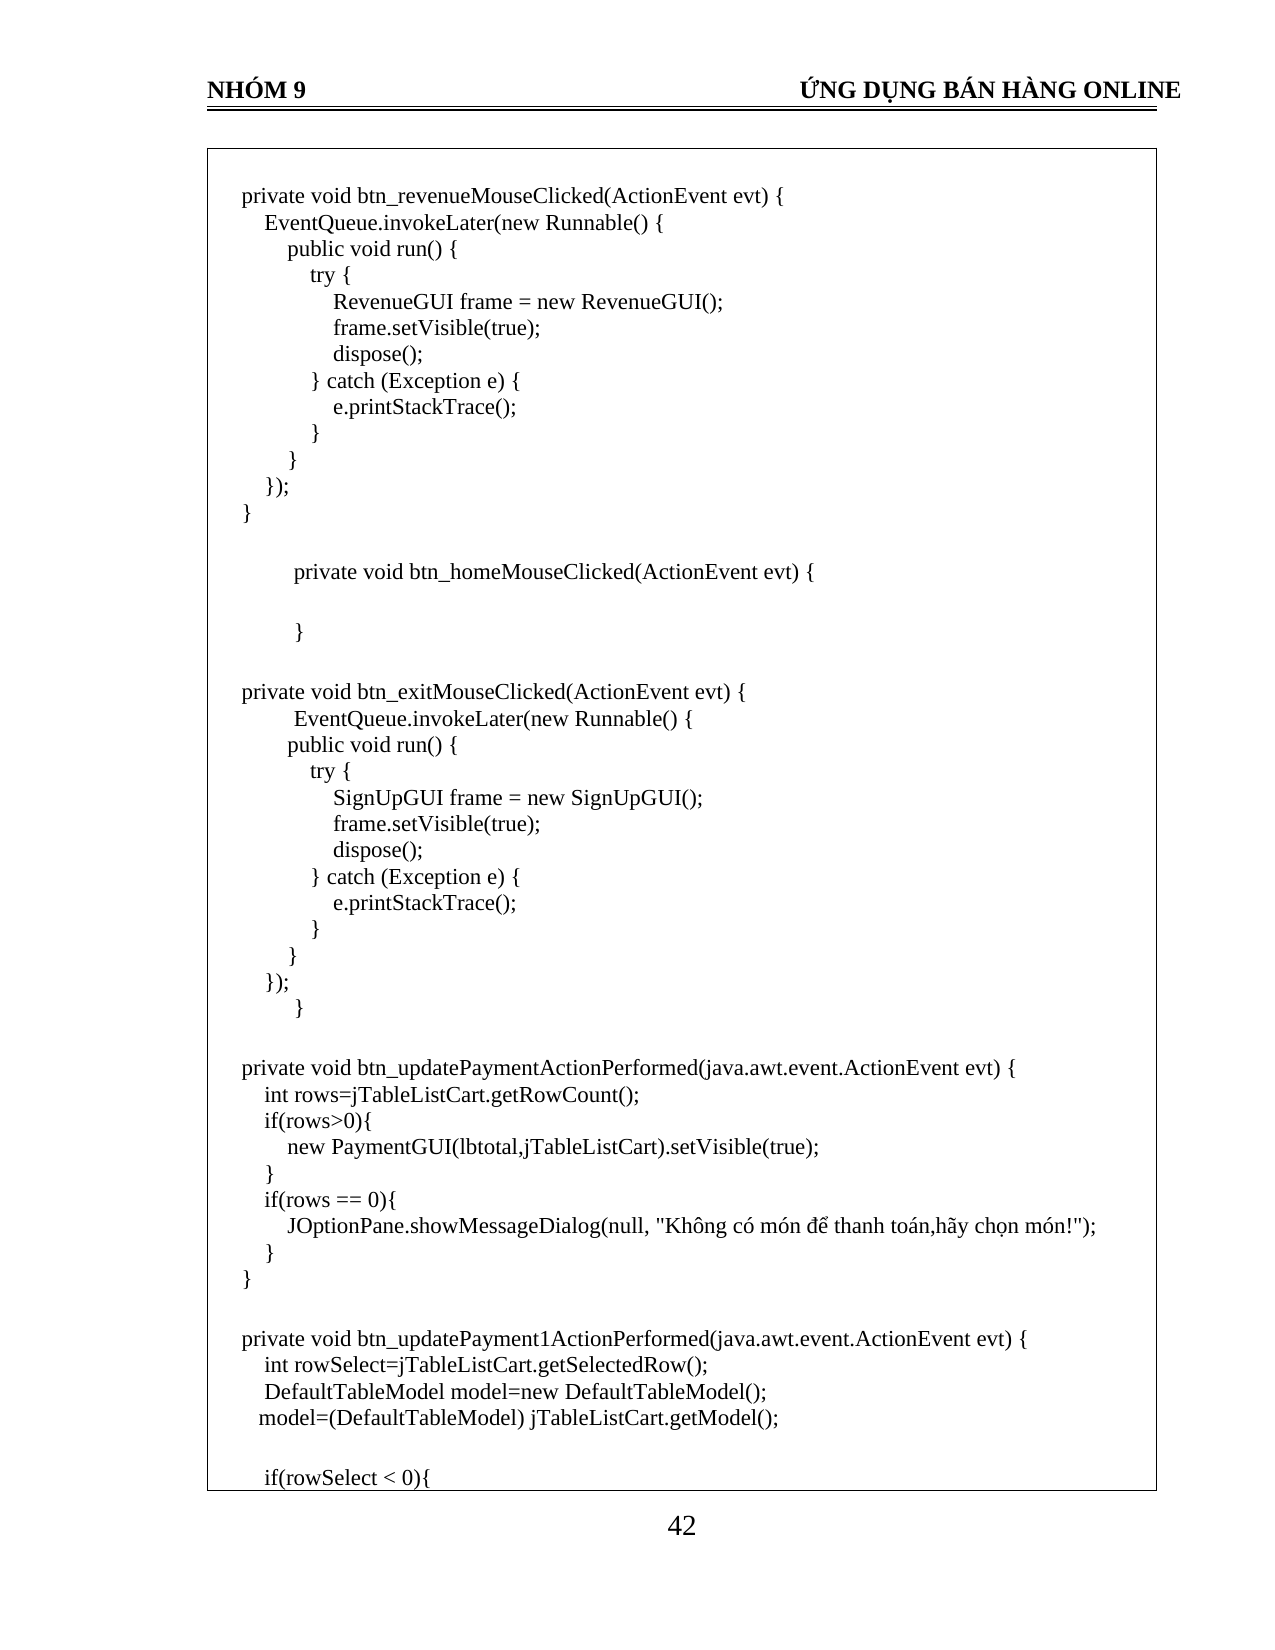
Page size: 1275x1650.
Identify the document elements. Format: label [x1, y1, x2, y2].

table_header [208, 149, 1156, 1490]
